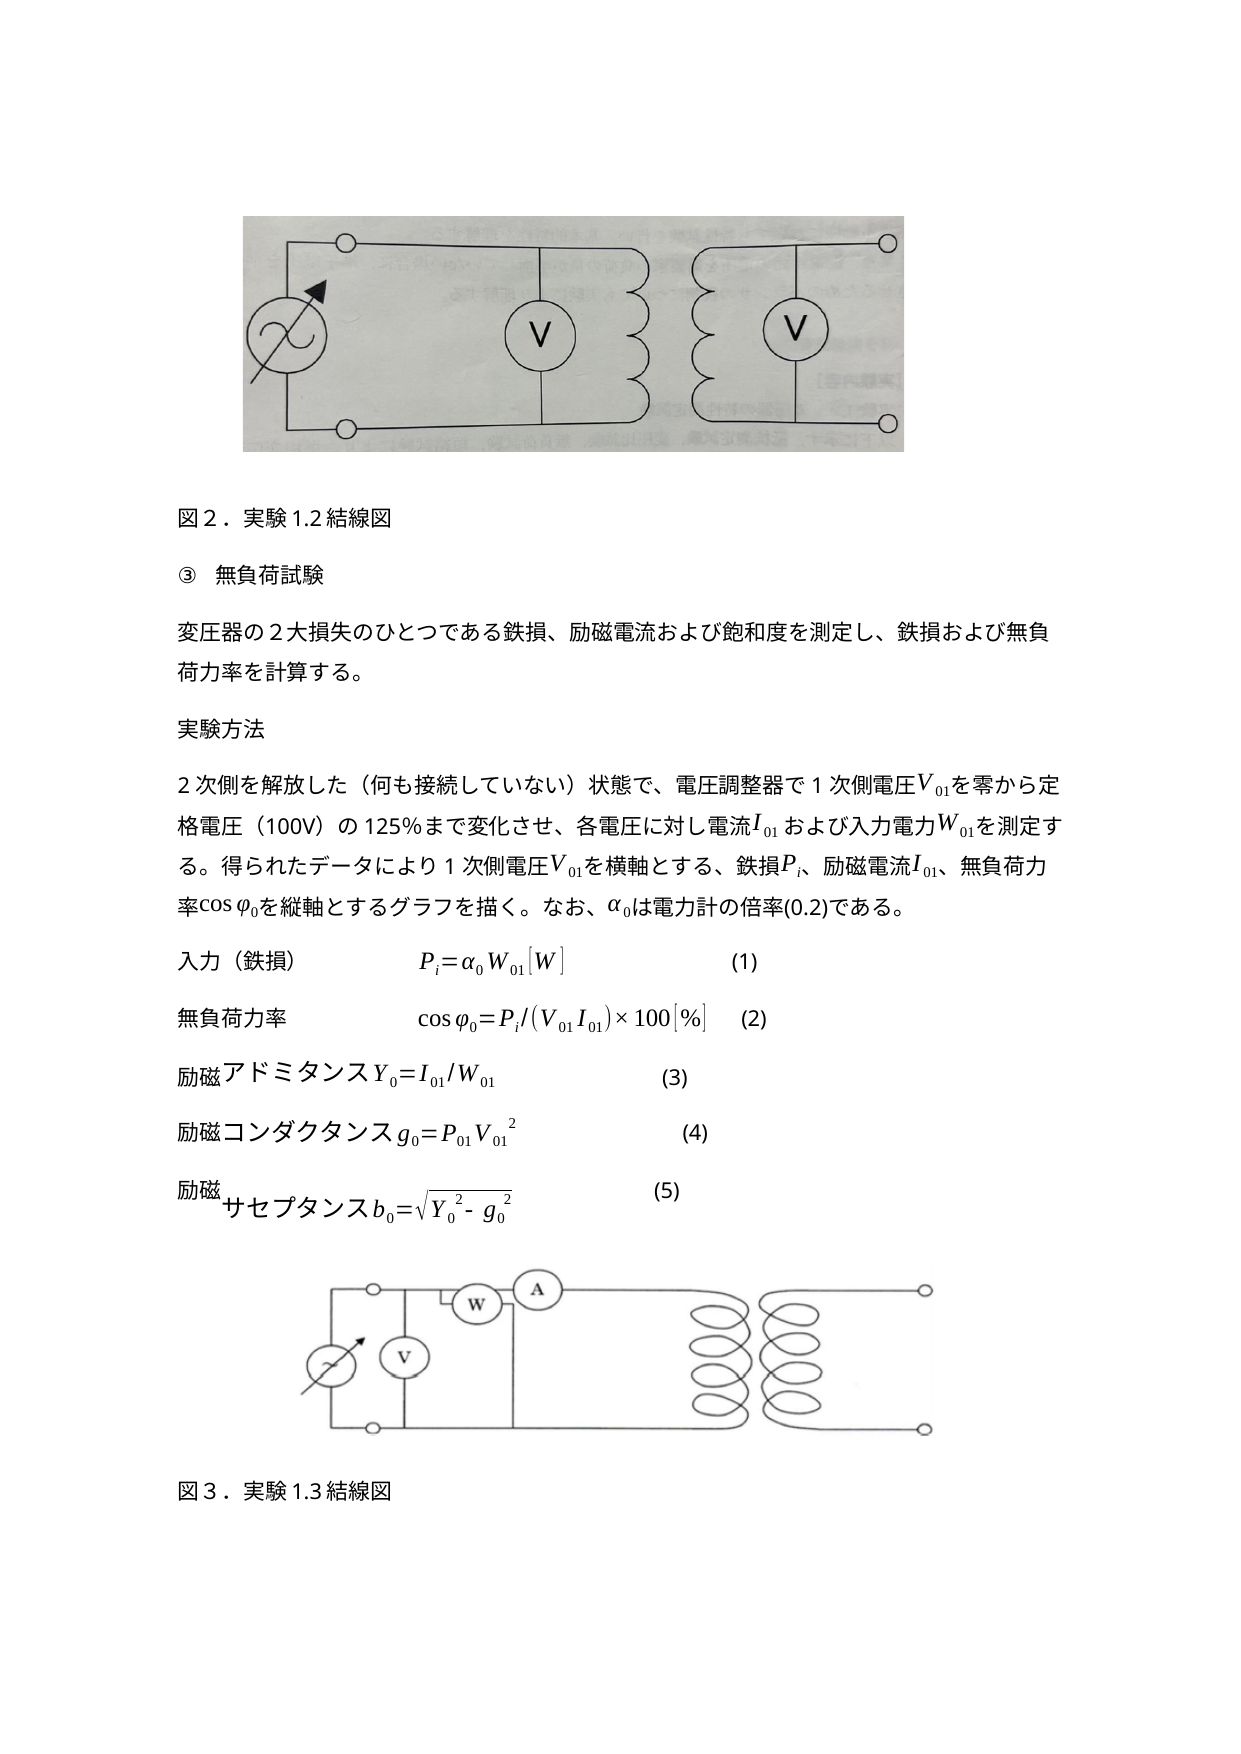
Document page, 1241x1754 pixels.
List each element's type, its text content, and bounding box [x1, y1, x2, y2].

text 変圧器の２大損失のひとつである鉄損、励磁電流および飽和度を測定し、鉄損および無負荷力率を計算する。 [177, 612, 1063, 690]
text 2 次側を解放した（何も接続していない）状態で、電圧調整器で1 次側電圧を零から定格電圧（100V）の125％まで変化させ、各電圧に対し電流 および入力電力を測定する。得られたデータにより1 次側電圧を横軸とする、鉄損、励磁電流、無負荷力率を縦軸とするグラフを描く。なお、は電力計の倍率(0.2)である。 [177, 766, 1063, 924]
text 励磁 (5) [177, 1170, 1063, 1245]
text 無負荷力率 (2) [177, 1000, 1063, 1038]
text 図３．実験1.3結線図 [177, 1471, 1063, 1508]
list 無負荷試験 [177, 555, 1063, 593]
text 励磁 (3) [177, 1057, 1063, 1094]
text 励磁 (4) [177, 1113, 1063, 1151]
text 図２．実験1.2結線図 [177, 498, 1063, 536]
picture [242, 216, 905, 452]
text 実験方法 [177, 709, 1063, 746]
picture [297, 1264, 954, 1437]
text 入力（鉄損） (1) [177, 943, 1063, 981]
